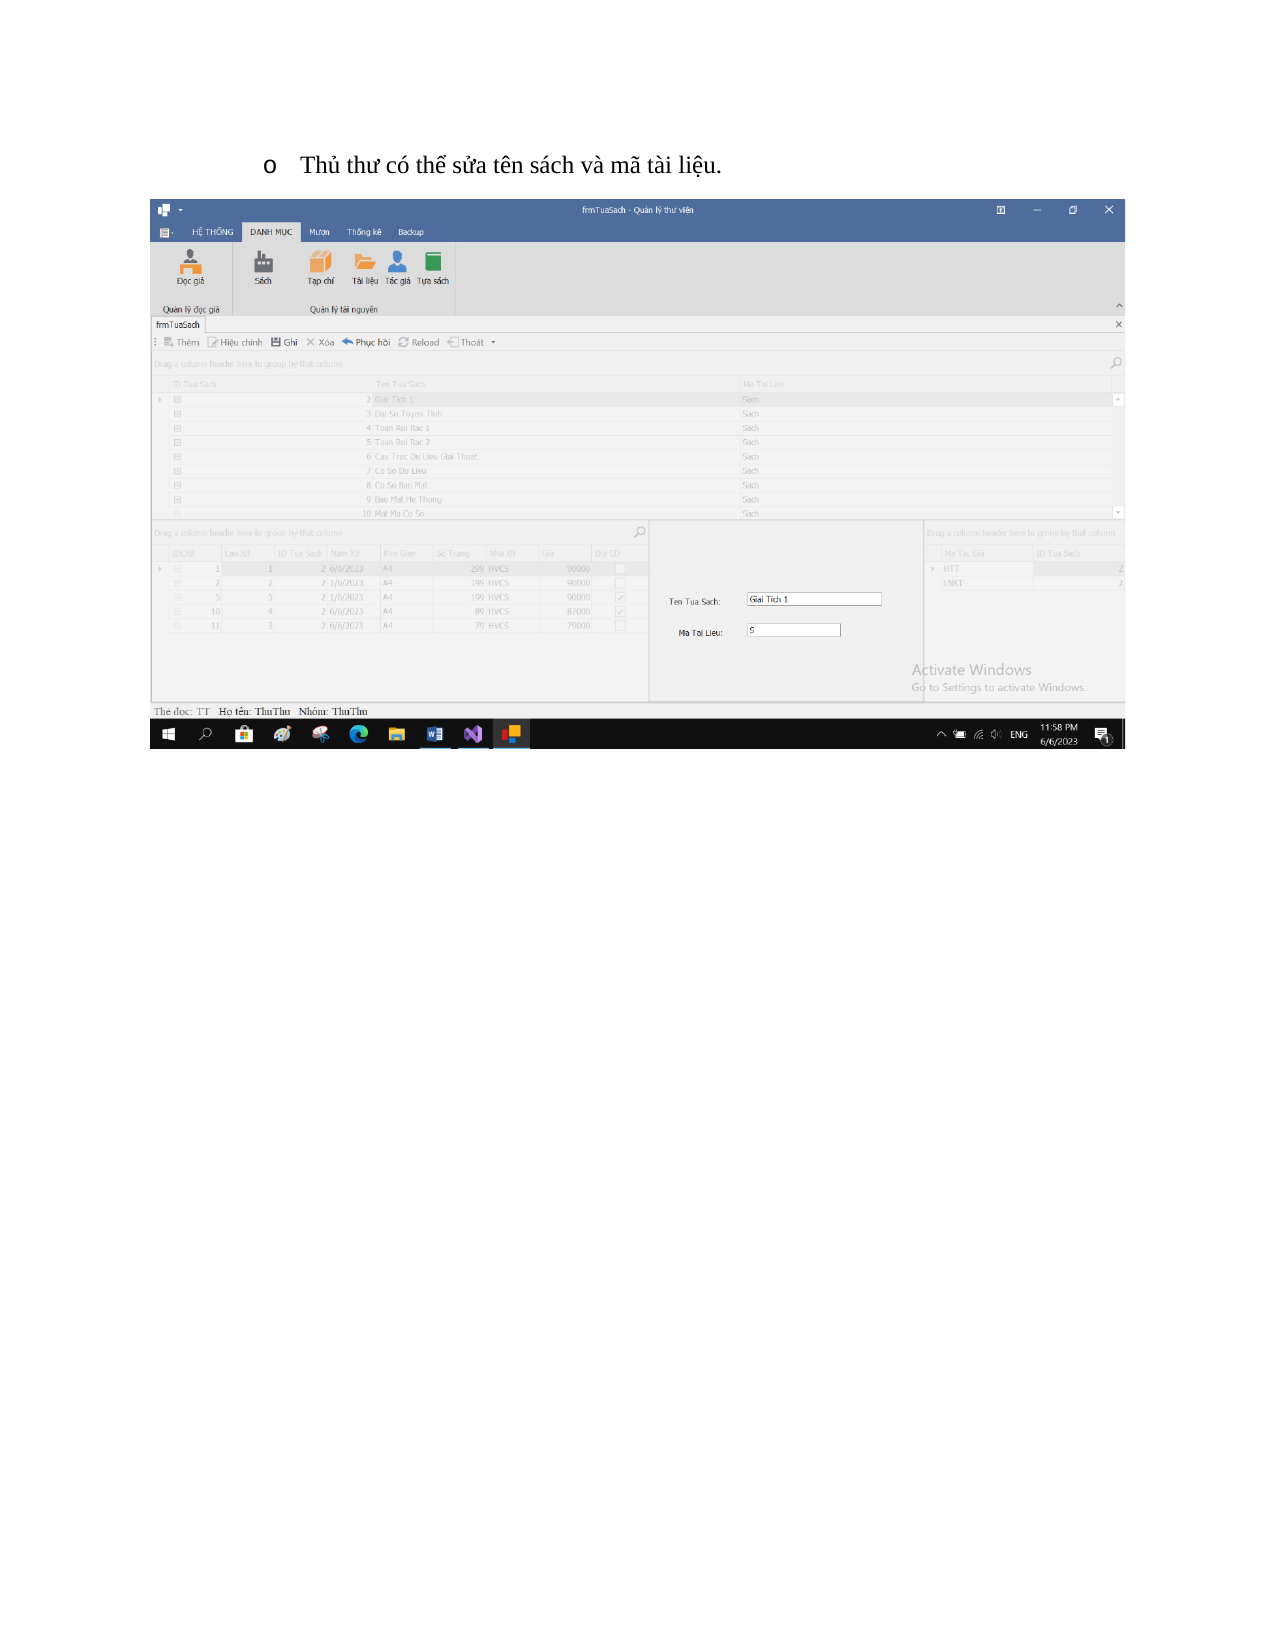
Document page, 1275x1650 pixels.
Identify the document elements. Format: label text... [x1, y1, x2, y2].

list Thủ thư có thể sửa tên sách và mã tài liệu. [262, 150, 1125, 181]
picture [150, 199, 1125, 749]
